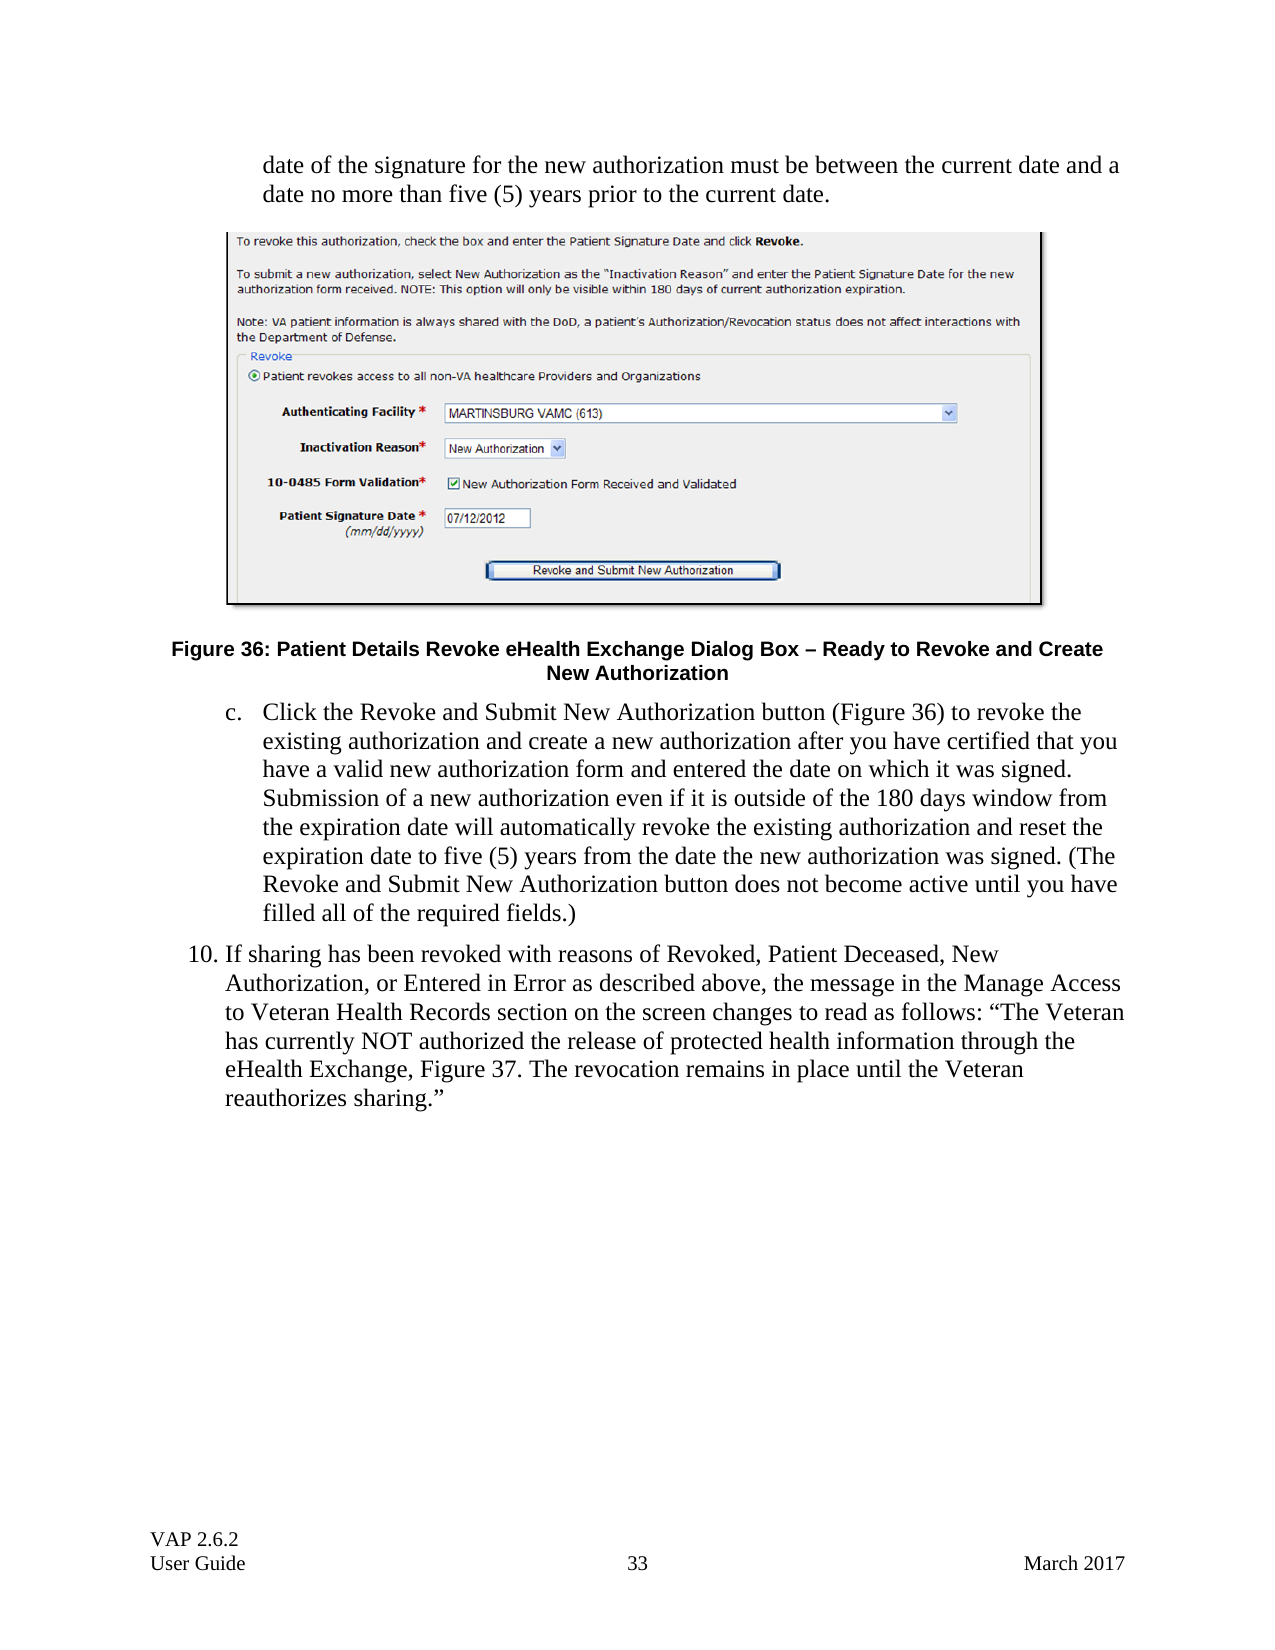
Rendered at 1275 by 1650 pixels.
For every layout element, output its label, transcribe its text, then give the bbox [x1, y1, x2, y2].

text Figure 36: Patient Details Revoke eHealth Exchange Dialog Box – Ready to Revoke and Create New Authorization [150, 637, 1125, 684]
picture [226, 232, 1049, 612]
text If sharing has been revoked with reasons of Revoked, Patient Deceased, New Authorization, or Entered in Error as described above, the message in the Manage Access to Veteran Health Records section on the screen changes to read as follows: “The Veteran has currently NOT authorized the release of protected health information through the eHealth Exchange, Figure 37. The revocation remains in place until the Veteran reauthorizes sharing.” [187, 939, 1125, 1112]
list Click the Revoke and Submit New Authorization button (Figure 36) to revoke the existing authorization and create a new authorization after you have certified that you have a valid new authorization form and entered the date on which it was signed. Submission of a new authorization even if it is outside of the 180 days window from the expiration date will automatically revoke the existing authorization and reset the expiration date to five (5) years from the date the new authorization was signed. (The Revoke and Submit New Authorization button does not become active until you have filled all of the required fields.) [225, 697, 1125, 927]
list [225, 150, 1125, 207]
